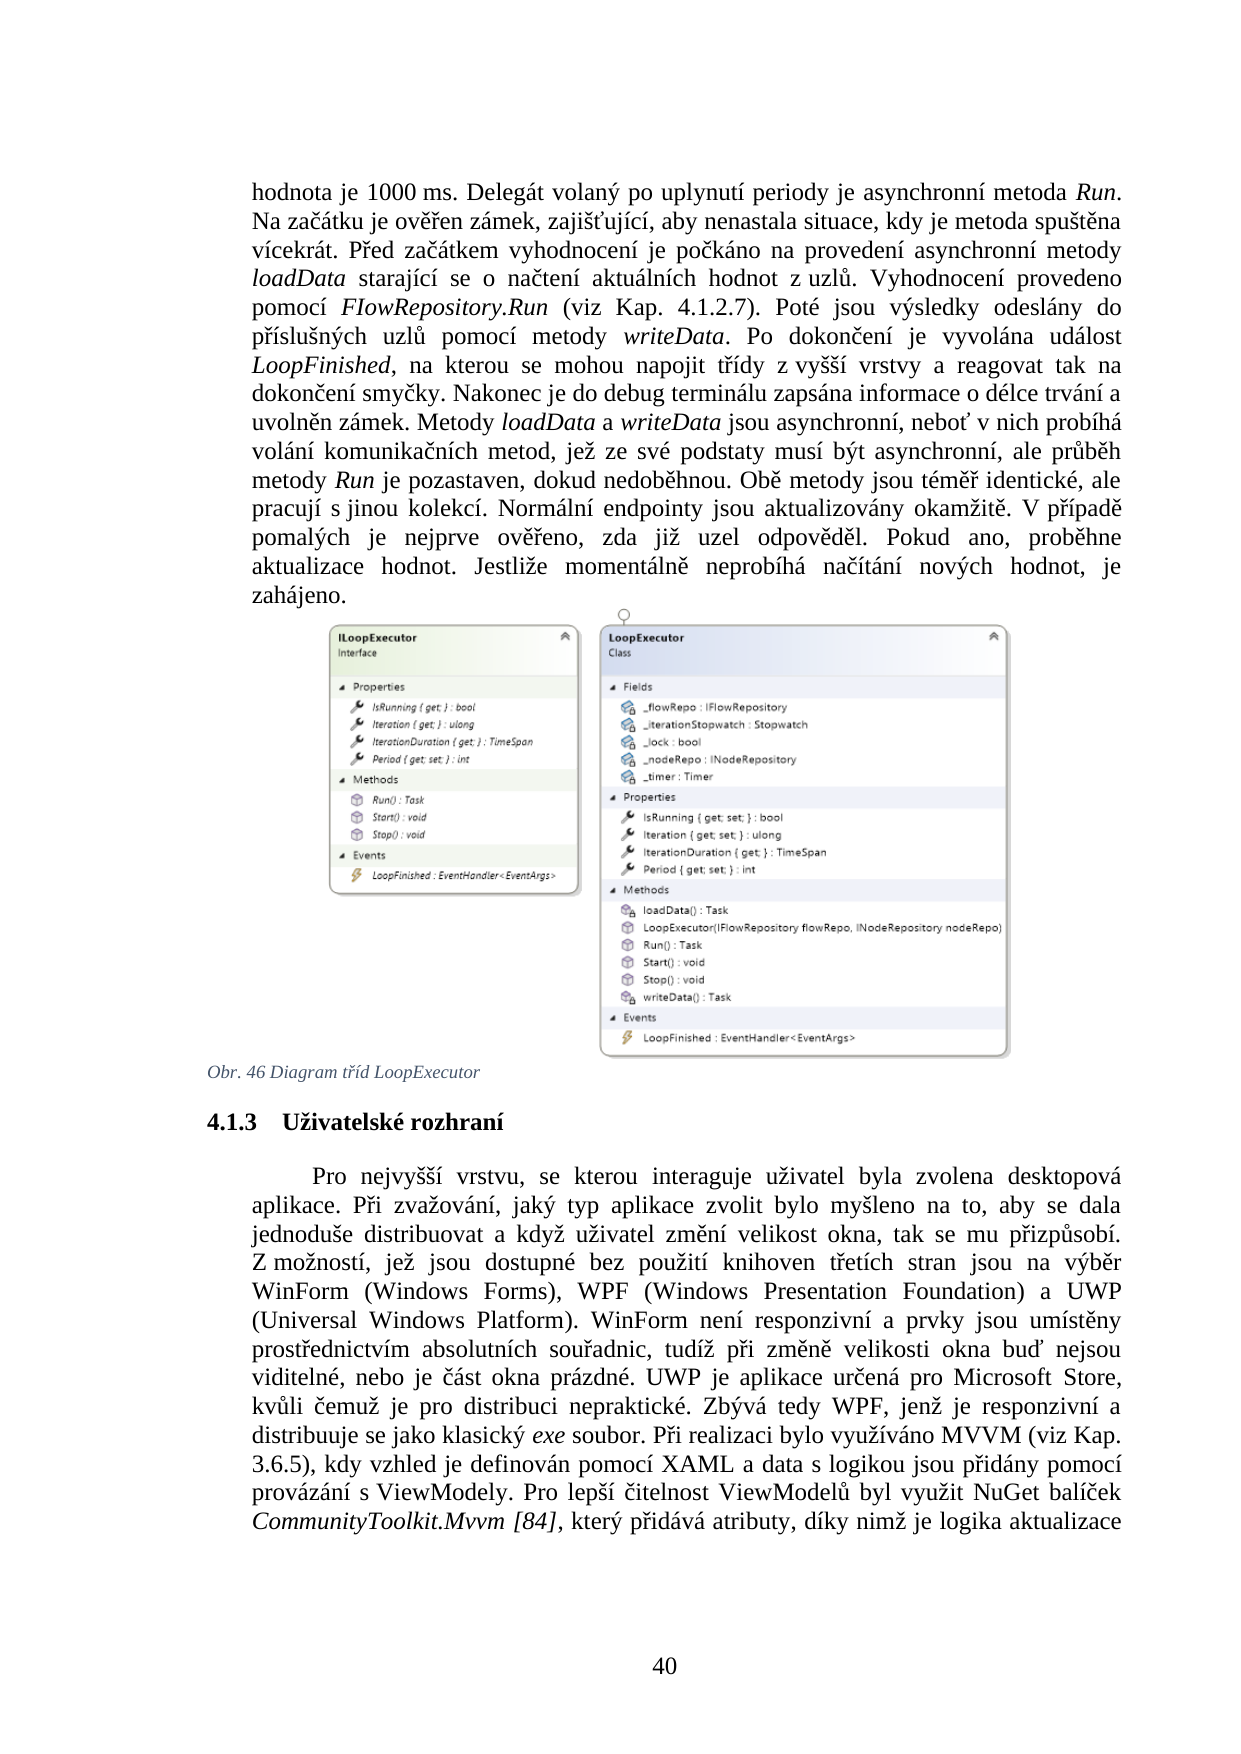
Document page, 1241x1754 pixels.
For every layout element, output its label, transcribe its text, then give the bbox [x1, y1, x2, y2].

picture [325, 608, 1011, 1061]
subtitle Uživatelské rozhraní [207, 1107, 1122, 1136]
text Obr. 46 Diagram tříd LoopExecutor [207, 1061, 1122, 1082]
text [252, 1161, 1122, 1535]
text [252, 177, 1122, 608]
